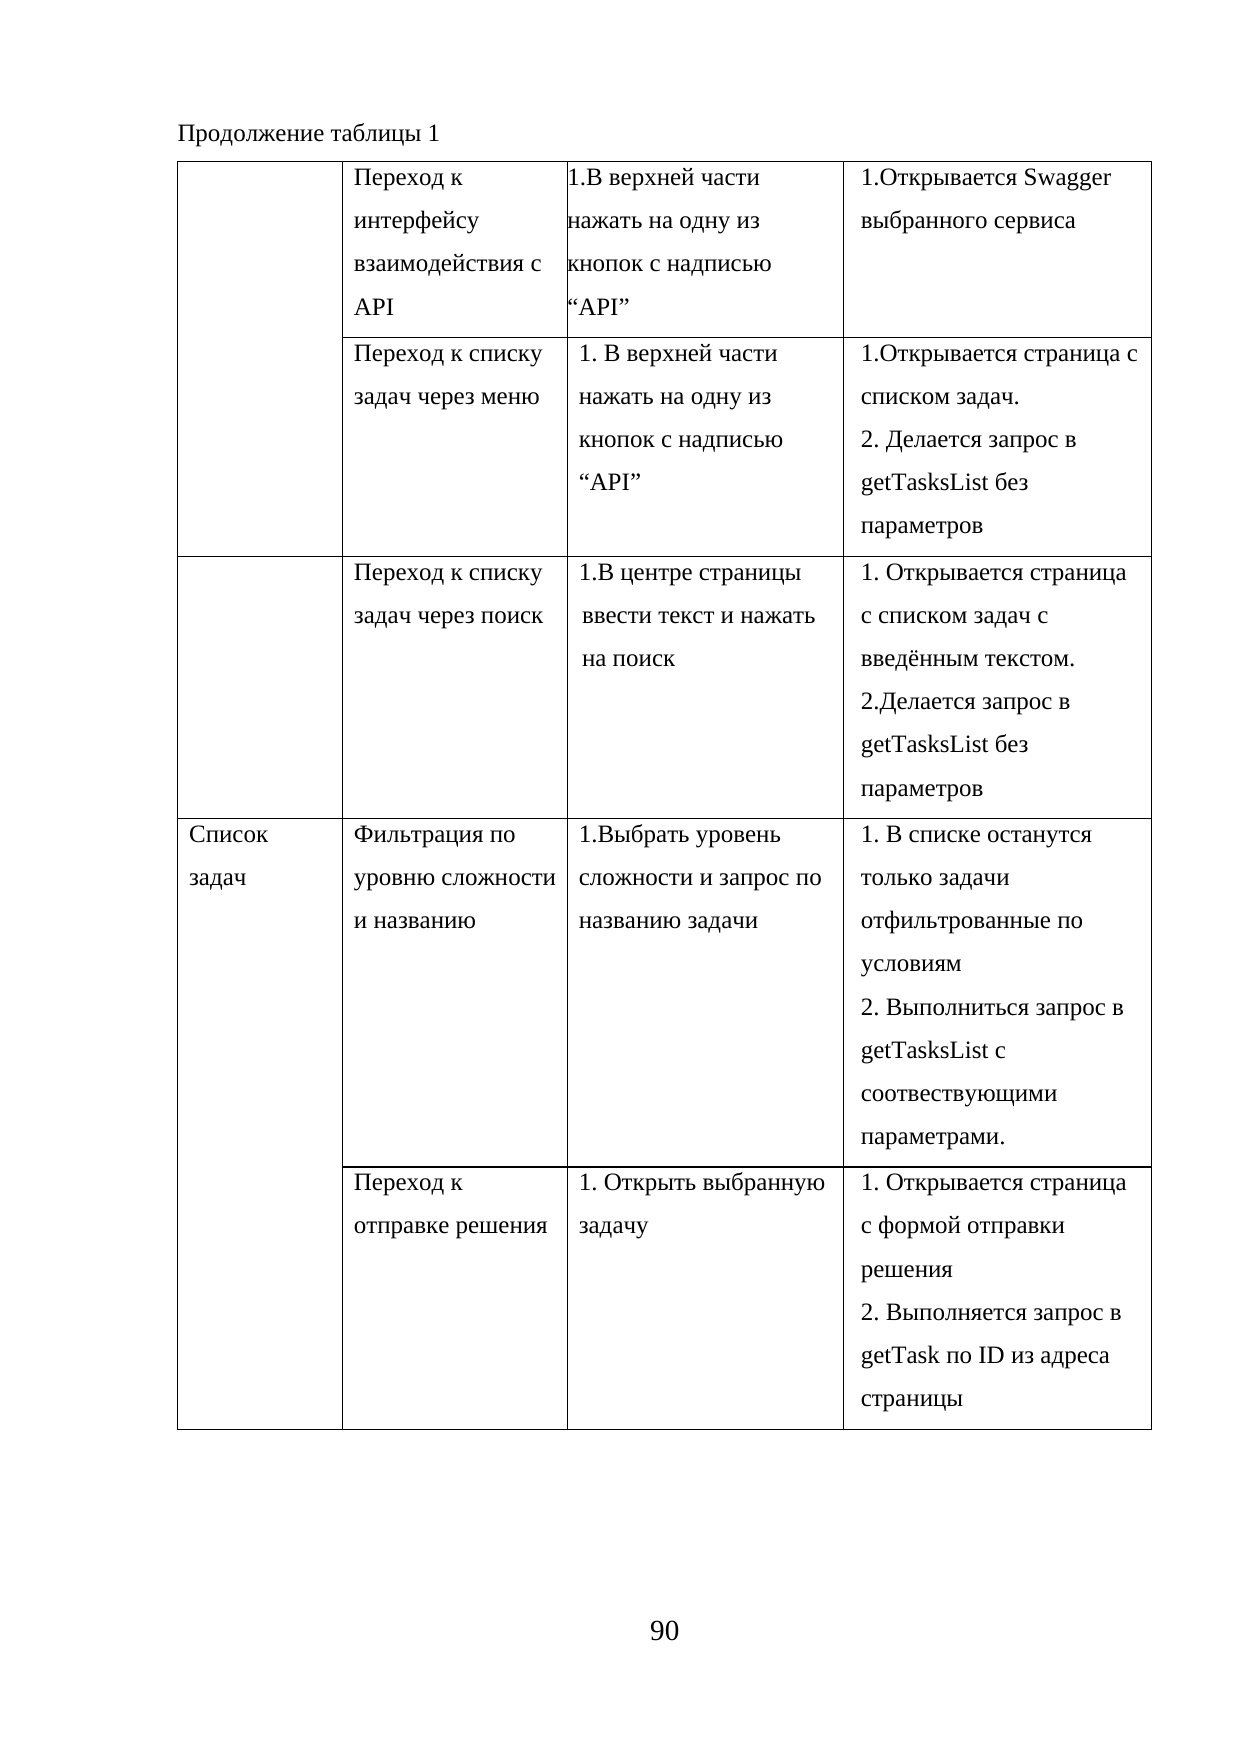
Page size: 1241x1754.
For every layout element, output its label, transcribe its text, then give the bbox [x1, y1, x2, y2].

table_cell Список задач [178, 819, 342, 1428]
table_header Переход к интерфейсу взаимодействия с API [343, 162, 567, 337]
table_header [178, 162, 342, 556]
table_cell 1.Выбрать уровень сложности и запрос по названию задачи [568, 819, 843, 1166]
table_cell 1.В центре страницы ввести текст и нажать на поиск [568, 557, 843, 818]
table_header 1.Открывается Swagger выбранного сервиса [844, 162, 1151, 337]
table_cell Фильтрация по уровню сложности и названию [343, 819, 567, 1166]
table_header 1.В верхней части нажать на одну из кнопок с надписью “API” [568, 162, 843, 337]
text Продолжение таблицы 1 [177, 118, 1152, 147]
table_cell [178, 557, 342, 818]
table_cell 1. В верхней части нажать на одну из кнопок с надписью “API” [568, 338, 843, 556]
table_cell 1. Открыть выбранную задачу [568, 1168, 843, 1428]
table_cell 1. В списке останутся только задачи отфильтрованные по условиям 2. Выполниться запрос в getTasksList с соотвествующими параметрами. [844, 819, 1151, 1166]
table_cell Переход к отправке решения [343, 1168, 567, 1428]
table_cell 1.Открывается страница с списком задач. 2. Делается запрос в getTasksList без параметров [844, 338, 1151, 556]
table_cell 1. Открывается страница с списком задач с введённым текстом. 2.Делается запрос в getTasksList без параметров [844, 557, 1151, 818]
table_cell Переход к списку задач через меню [343, 338, 567, 556]
table_cell Переход к списку задач через поиск [343, 557, 567, 818]
table_cell 1. Открывается страница с формой отправки решения 2. Выполняется запрос в getTask по ID из адреса страницы [844, 1168, 1151, 1428]
